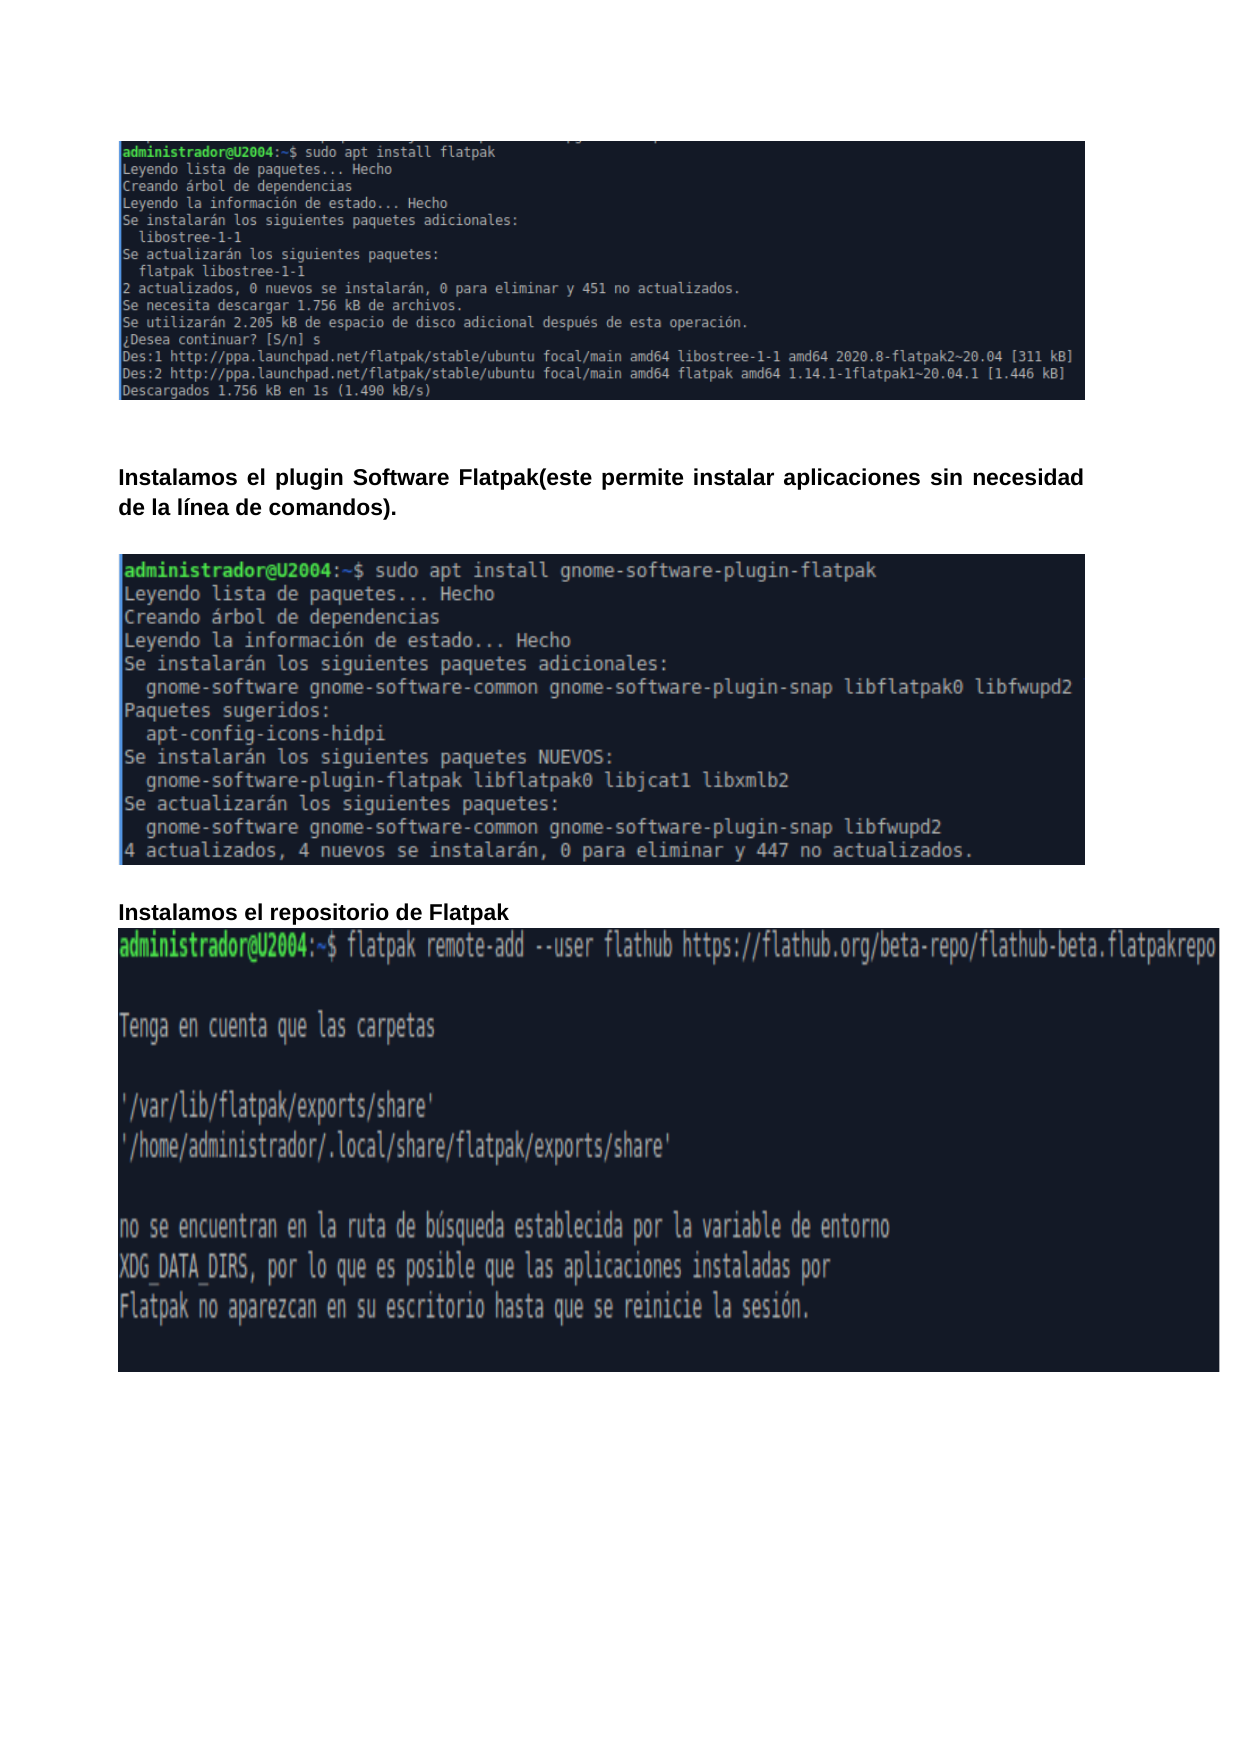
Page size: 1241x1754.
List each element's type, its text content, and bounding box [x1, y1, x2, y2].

text Instalamos el repositorio de Flatpak [118, 899, 1085, 925]
text Instalamos el plugin Software Flatpak(este permite instalar aplicaciones sin necesidad de la línea de comandos). [118, 464, 1085, 520]
picture [118, 928, 1220, 1372]
picture [118, 141, 1085, 400]
picture [118, 554, 1085, 865]
